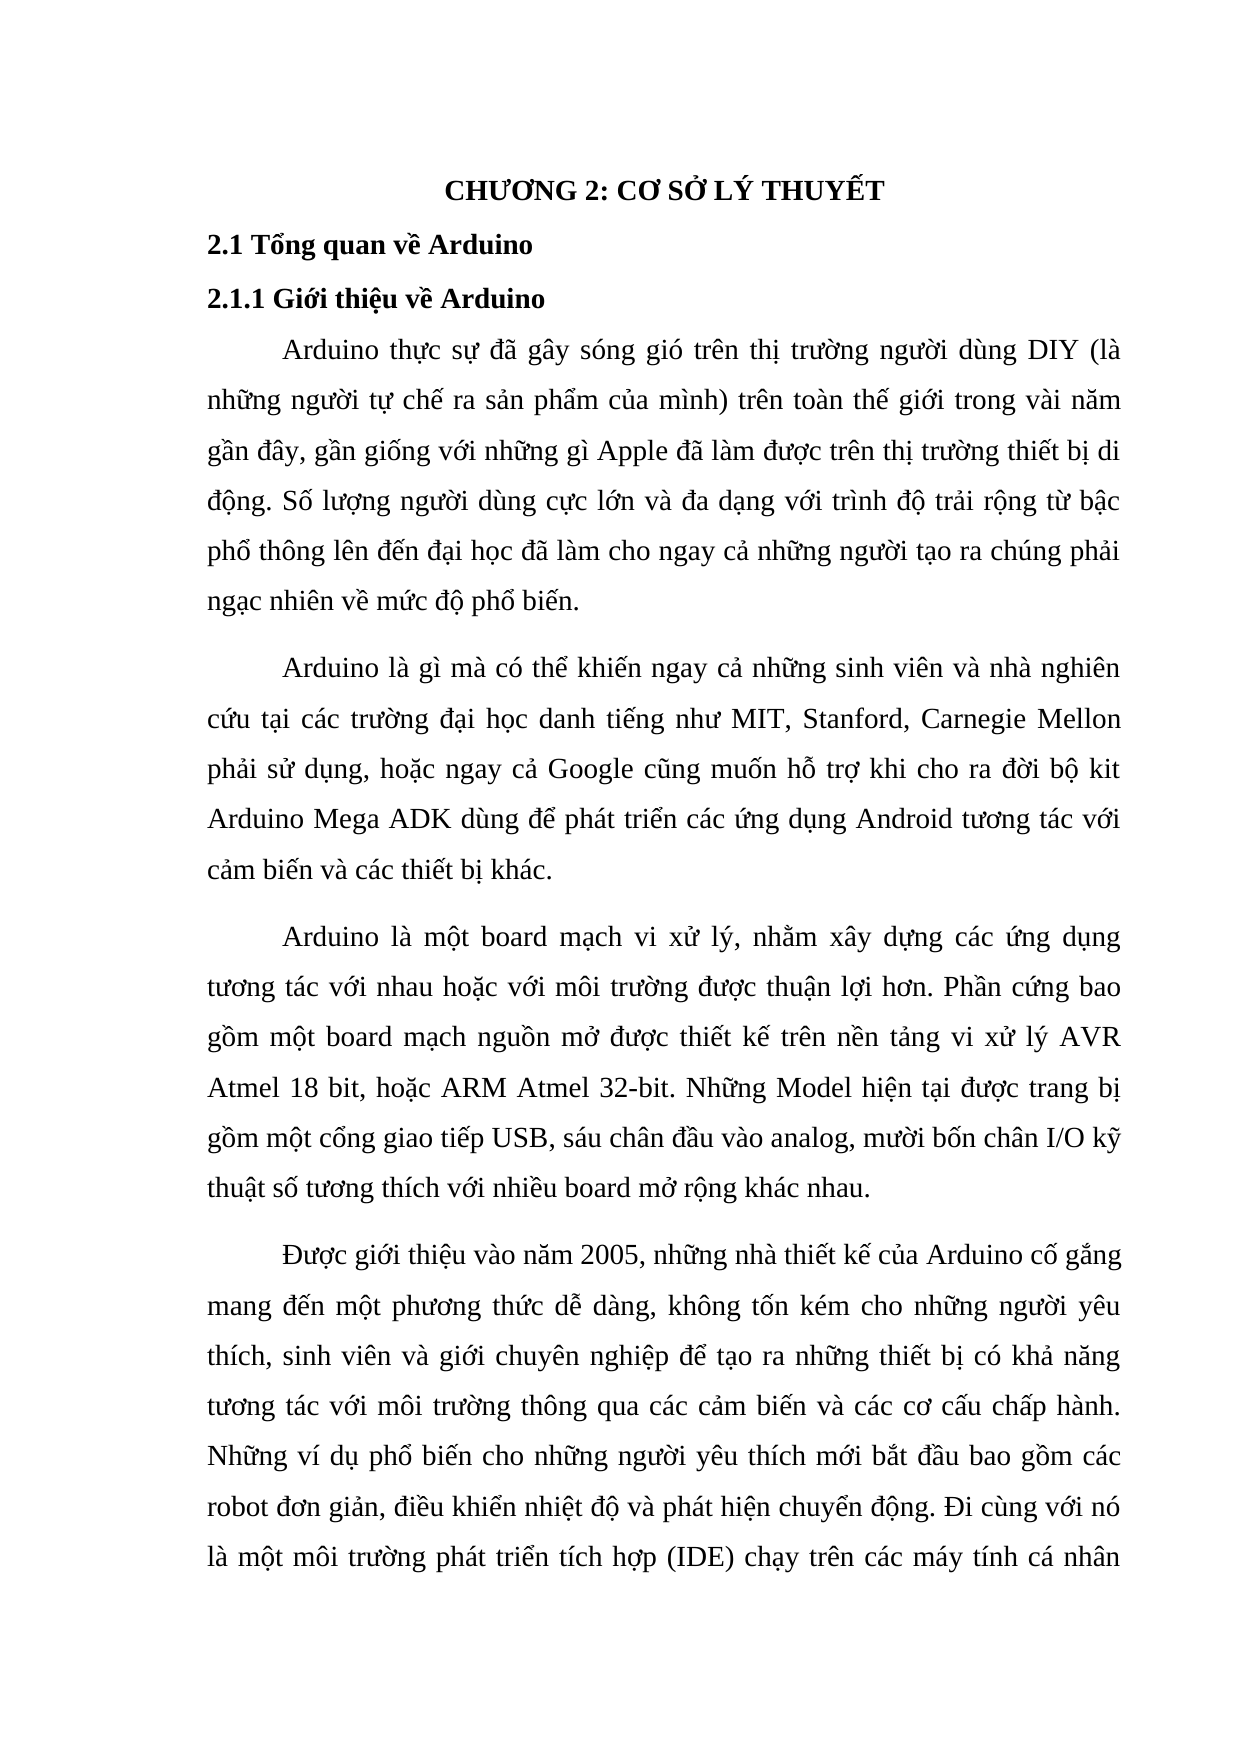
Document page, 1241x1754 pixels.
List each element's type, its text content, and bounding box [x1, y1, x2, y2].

text Tổng quan về Arduino [207, 227, 1122, 261]
text Arduino thực sự đã gây sóng gió trên thị trường người dùng DIY (là những người tự chế ra sản phẩm của mình) trên toàn thế giới trong vài năm gần đây, gần giống với những gì Apple đã làm được trên thị trường thiết bị di động. Số lượng người dùng cực lớn và đa dạng với trình độ trải rộng từ bậc phổ thông lên đến đại học đã làm cho ngay cả những người tạo ra chúng phải ngạc nhiên về mức độ phổ biến. [207, 332, 1122, 617]
text Arduino là gì mà có thể khiến ngay cả những sinh viên và nhà nghiên cứu tại các trường đại học danh tiếng như MIT, Stanford, Carnegie Mellon phải sử dụng, hoặc ngay cả Google cũng muốn hỗ trợ khi cho ra đời bộ kit Arduino Mega ADK dùng để phát triển các ứng dụng Android tương tác với cảm biến và các thiết bị khác. [207, 651, 1122, 885]
subtitle CƠ SỞ LÝ THUYẾT [207, 173, 1122, 206]
text Giới thiệu về Arduino [207, 282, 1122, 315]
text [207, 1237, 1122, 1573]
text Arduino là một board mạch vi xử lý, nhằm xây dựng các ứng dụng tương tác với nhau hoặc với môi trường được thuận lợi hơn. Phần cứng bao gồm một board mạch nguồn mở được thiết kế trên nền tảng vi xử lý AVR Atmel 18 bit, hoặc ARM Atmel 32-bit. Những Model hiện tại được trang bị gồm một cổng giao tiếp USB, sáu chân đầu vào analog, mười bốn chân I/O kỹ thuật số tương thích với nhiều board mở rộng khác nhau. [207, 919, 1122, 1204]
